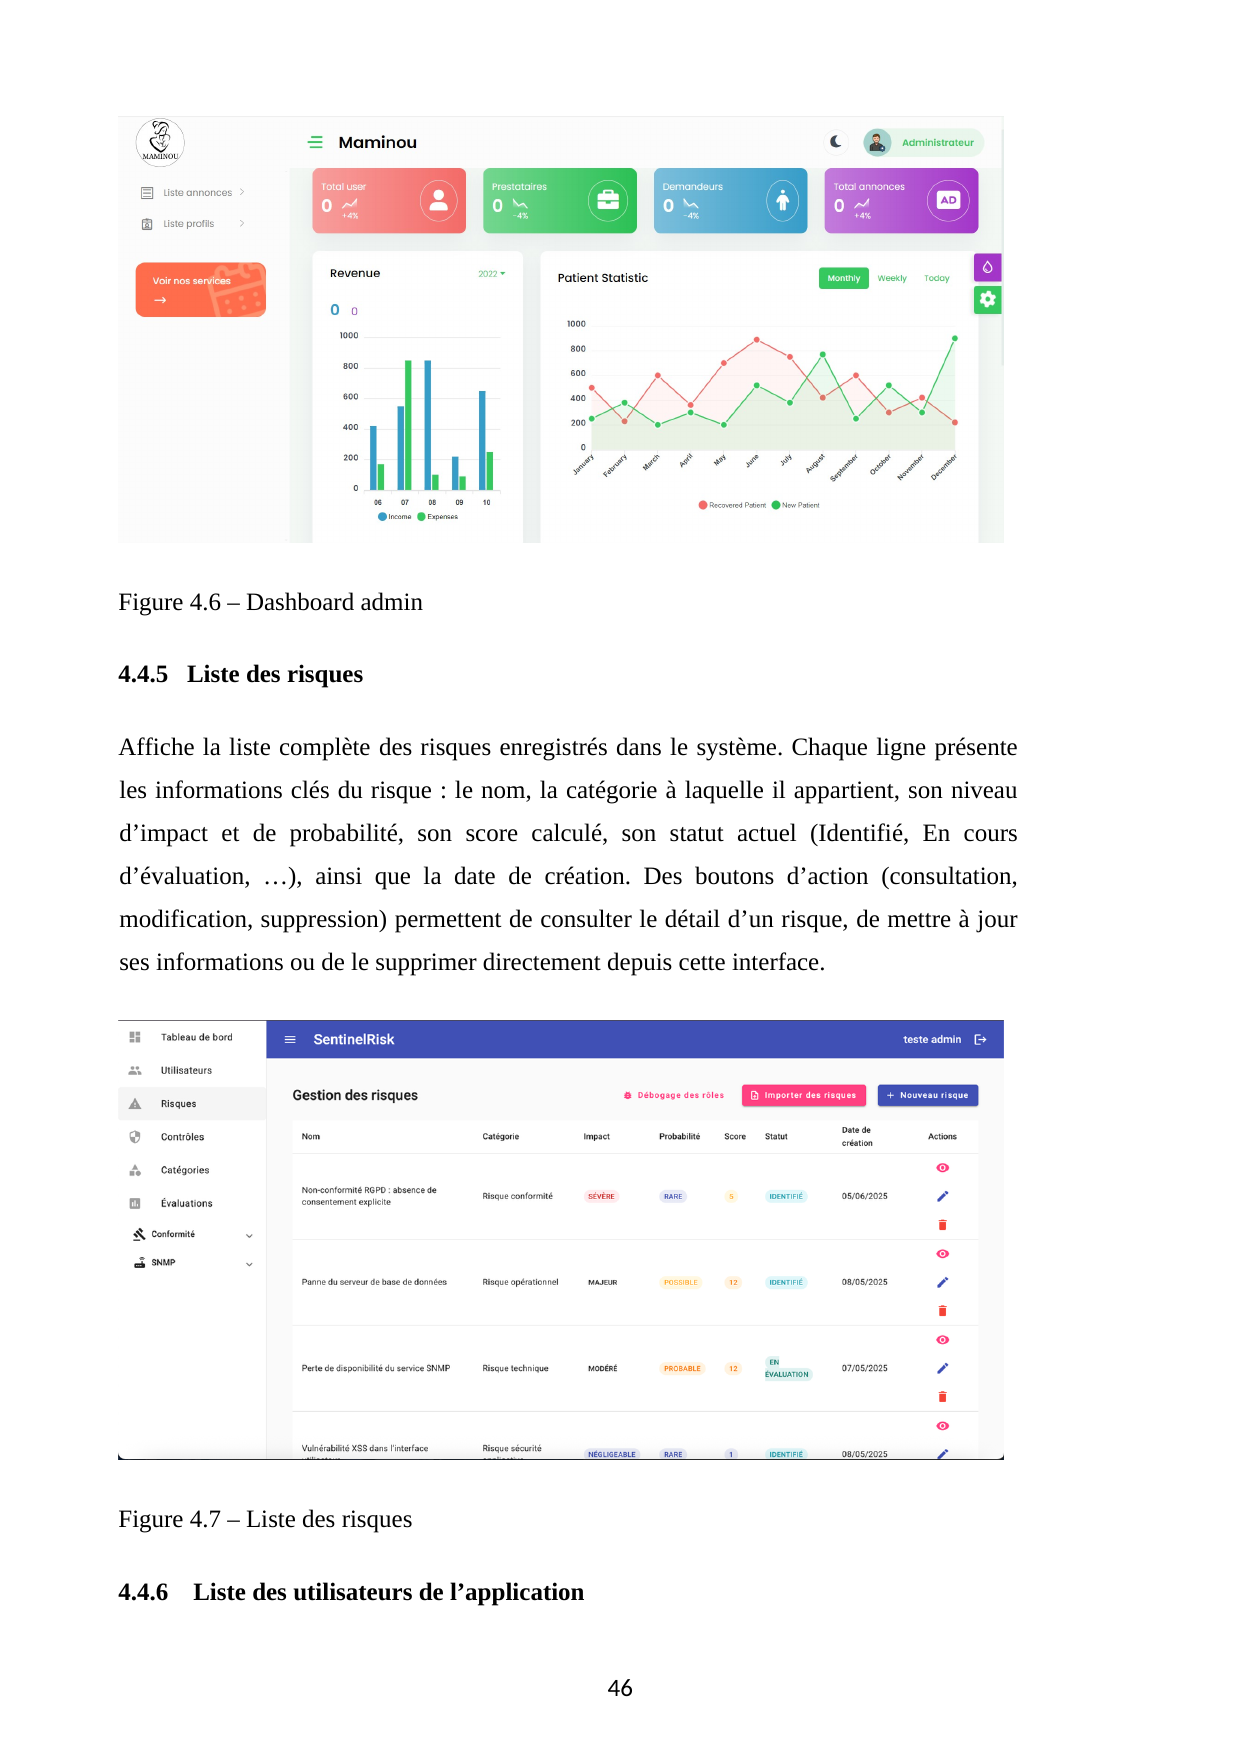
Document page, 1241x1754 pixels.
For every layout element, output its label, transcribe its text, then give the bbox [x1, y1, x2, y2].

text 4.4.6 Liste des utilisateurs de l’application [118, 1577, 1019, 1606]
picture [118, 1020, 1004, 1460]
text 4.4.5 Liste des risques [118, 659, 1019, 688]
picture [118, 116, 1004, 543]
text Affiche la liste complète des risques enregistrés dans le système. Chaque ligne présente les informations clés du risque : le nom, la catégorie à laquelle il appartient, son niveau d’impact et de probabilité, son score calculé, son statut actuel (Identifié, En cours d’évaluation, …), ainsi que la date de création. Des boutons d’action (consultation, modification, suppression) permettent de consulter le détail d’un risque, de mettre à jour ses informations ou de le supprimer directement depuis cette interface. [118, 732, 1019, 976]
text Figure 4.6 – Dashboard admin [118, 587, 1019, 616]
text Figure 4.7 – Liste des risques [118, 1504, 1019, 1533]
